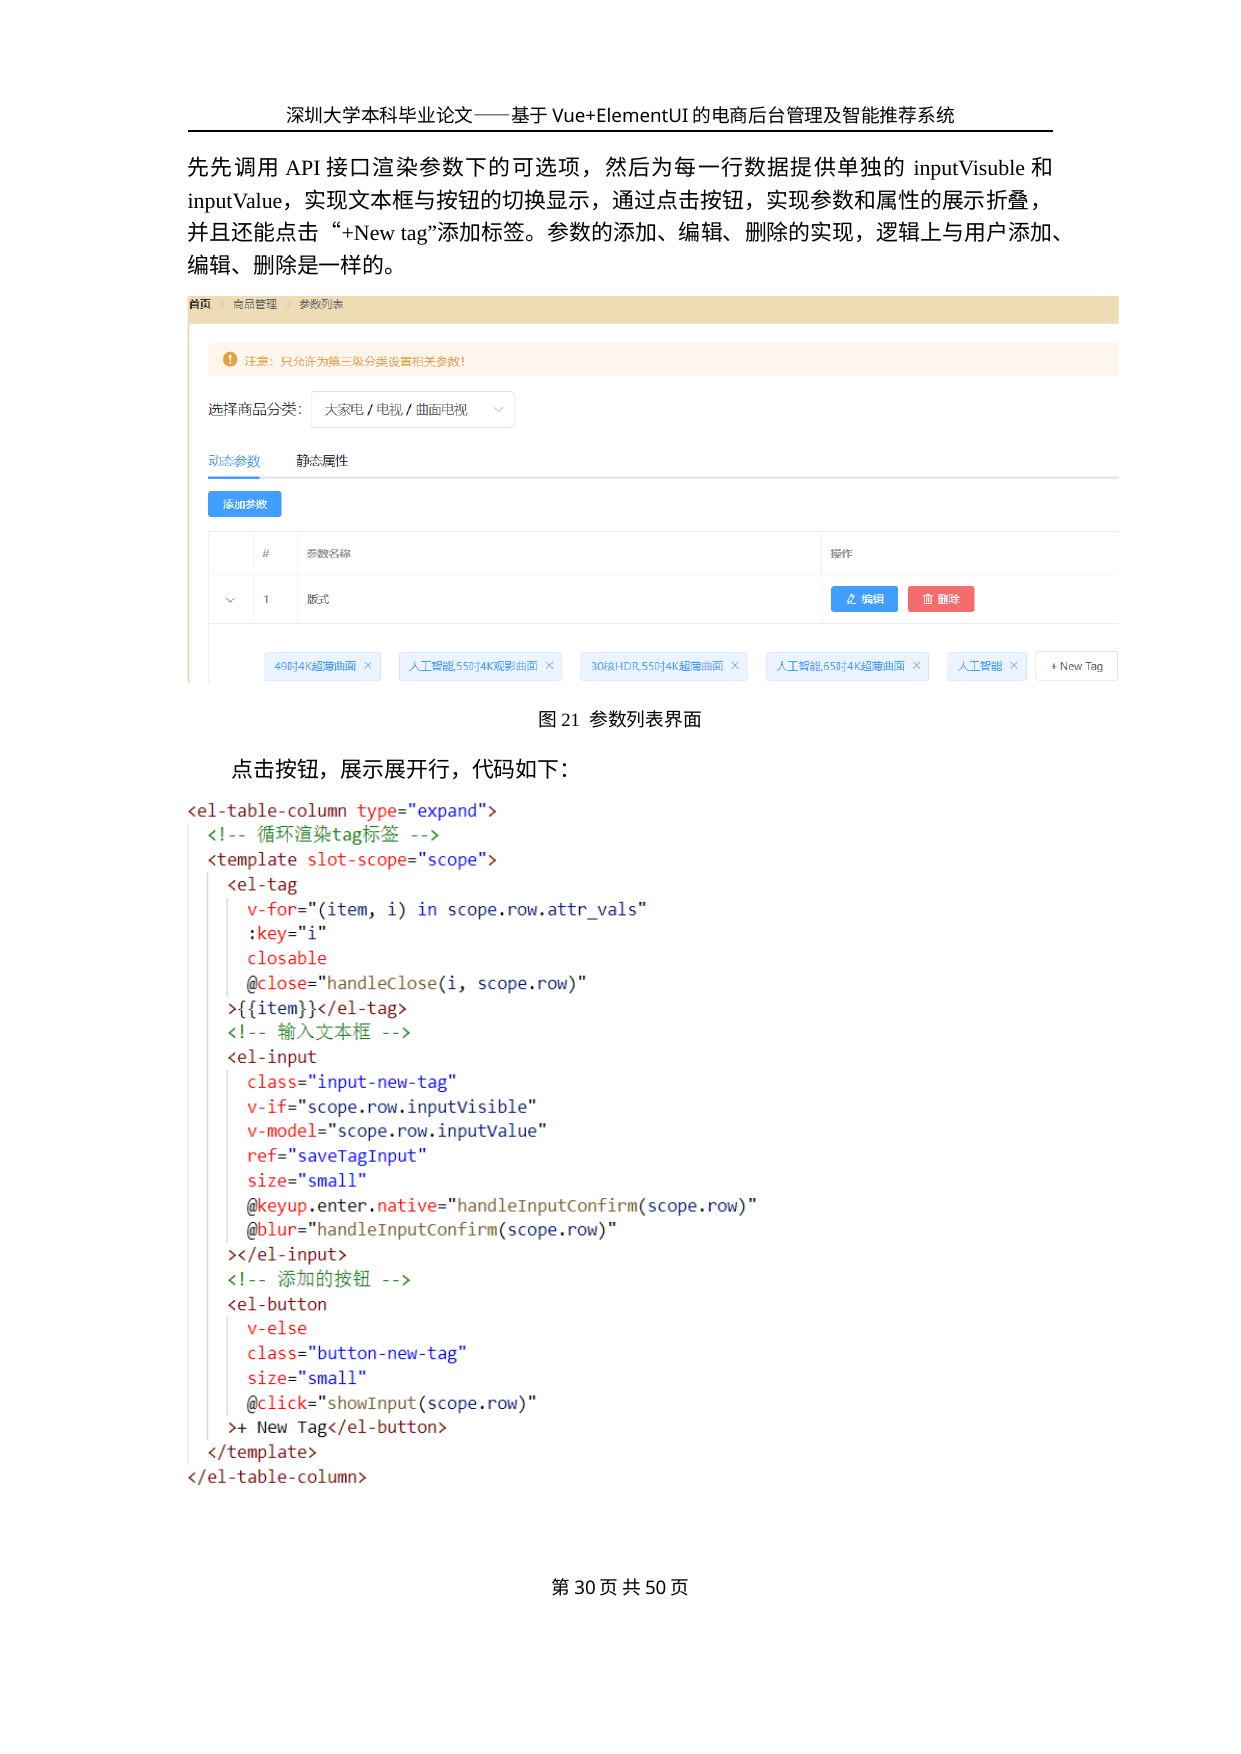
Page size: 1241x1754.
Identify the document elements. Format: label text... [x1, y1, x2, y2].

picture [187, 296, 1119, 683]
picture [187, 800, 762, 1487]
text 点击按钮，展示展开行，代码如下： [187, 751, 1053, 784]
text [187, 150, 1053, 280]
text 图21 参数列表界面 [187, 702, 1053, 735]
